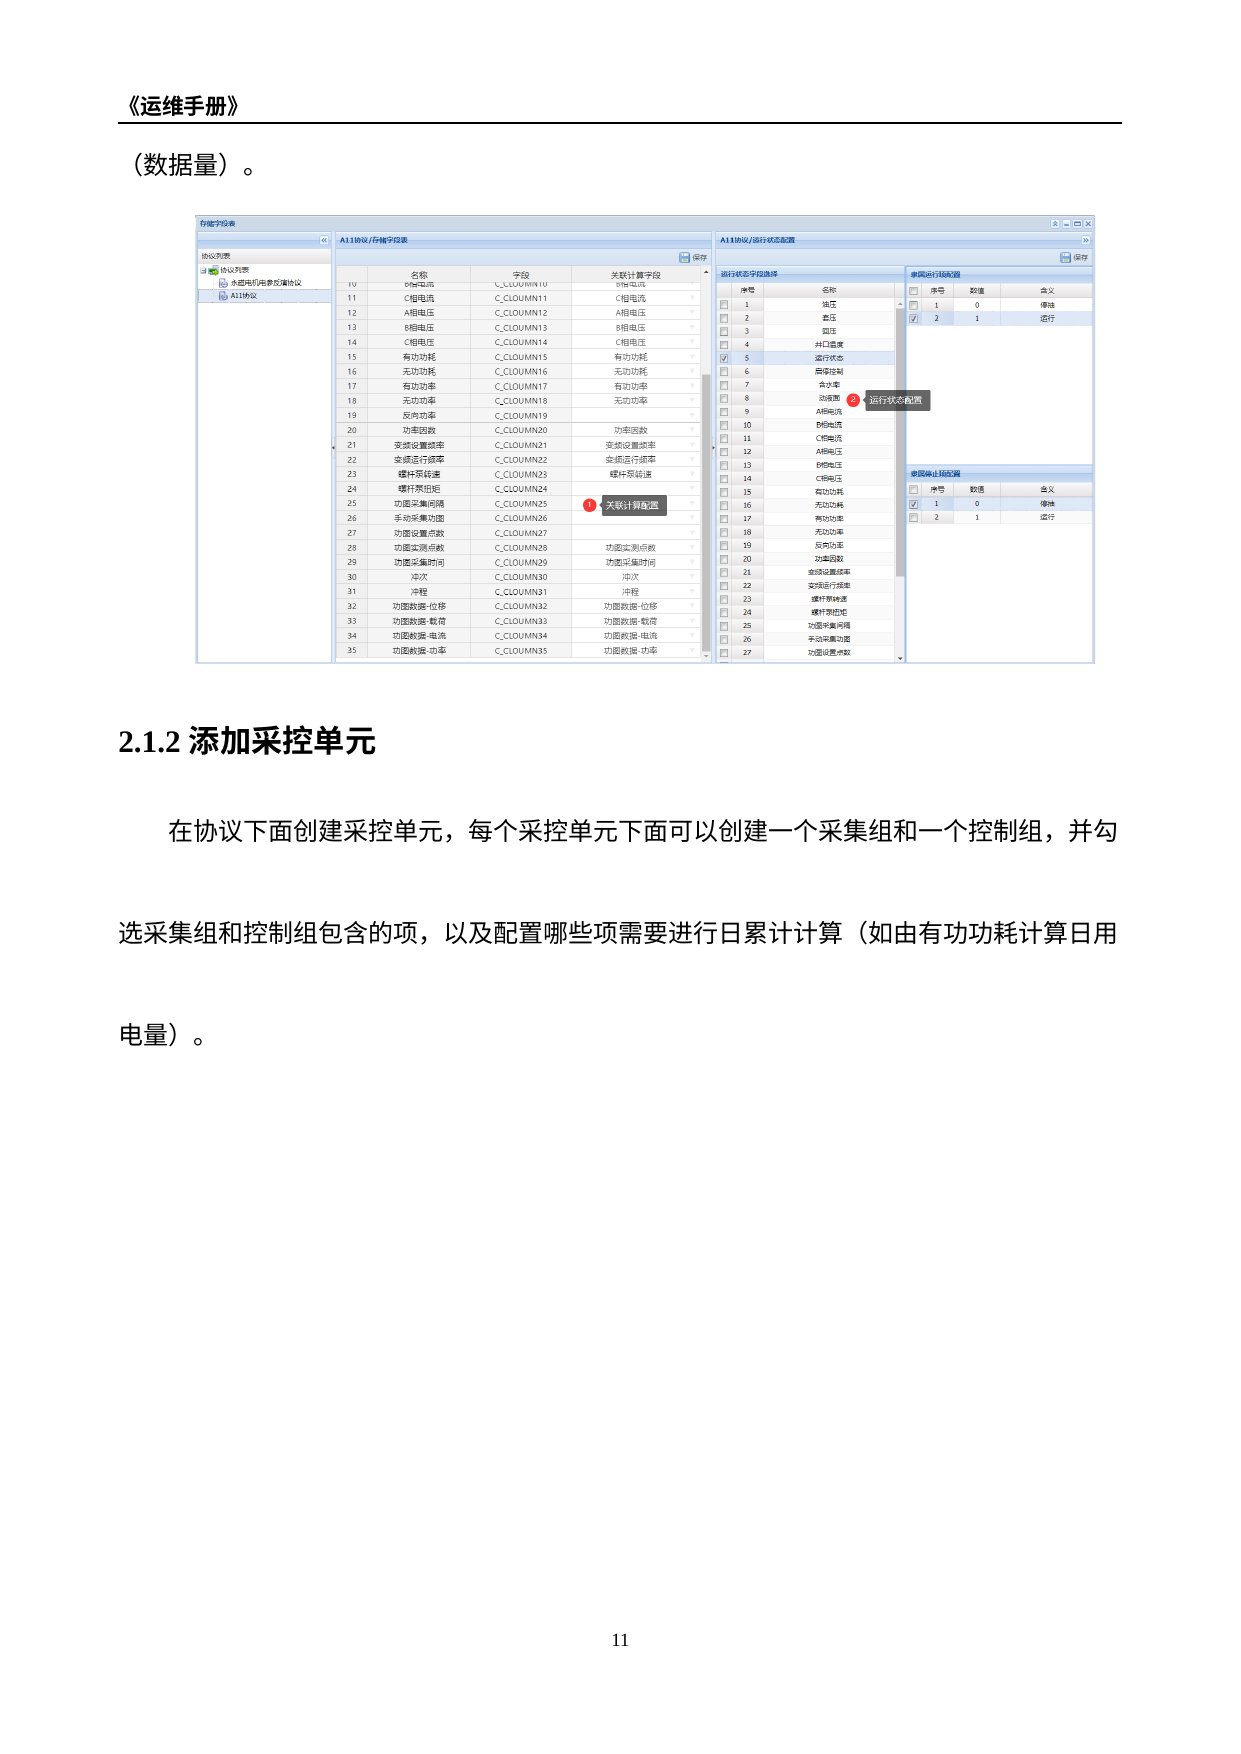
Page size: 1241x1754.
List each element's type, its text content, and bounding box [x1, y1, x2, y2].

text 在协议下面创建采控单元，每个采控单元下面可以创建一个采集组和一个控制组，并勾选采集组和控制组包含的项，以及配置哪些项需要进行日累计计算（如由有功功耗计算日用电量）。 [118, 796, 1122, 1067]
subtitle 2.1.2 添加采控单元 [118, 705, 1122, 773]
picture [195, 215, 1096, 664]
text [118, 129, 1122, 197]
